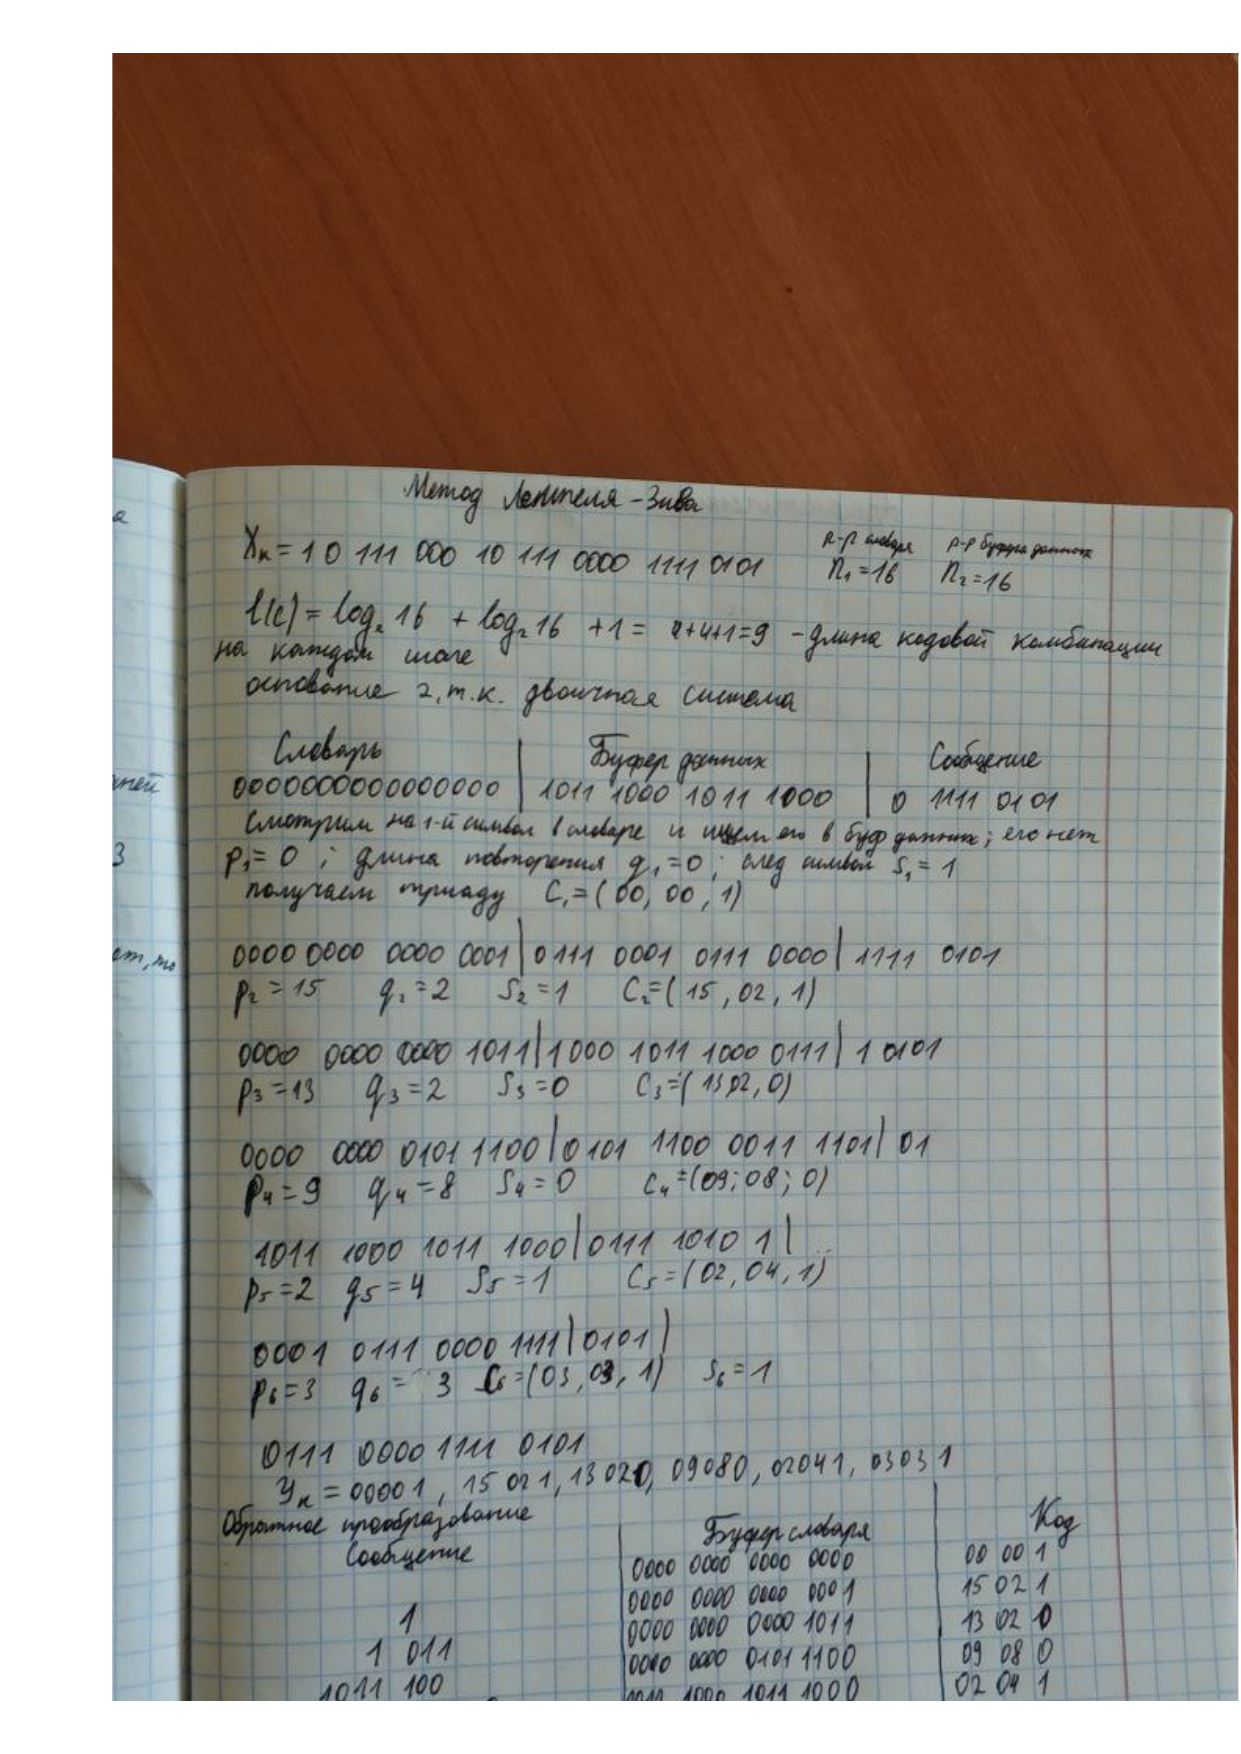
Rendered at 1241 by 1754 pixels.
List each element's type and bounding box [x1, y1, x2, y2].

picture [112, 53, 1239, 1701]
